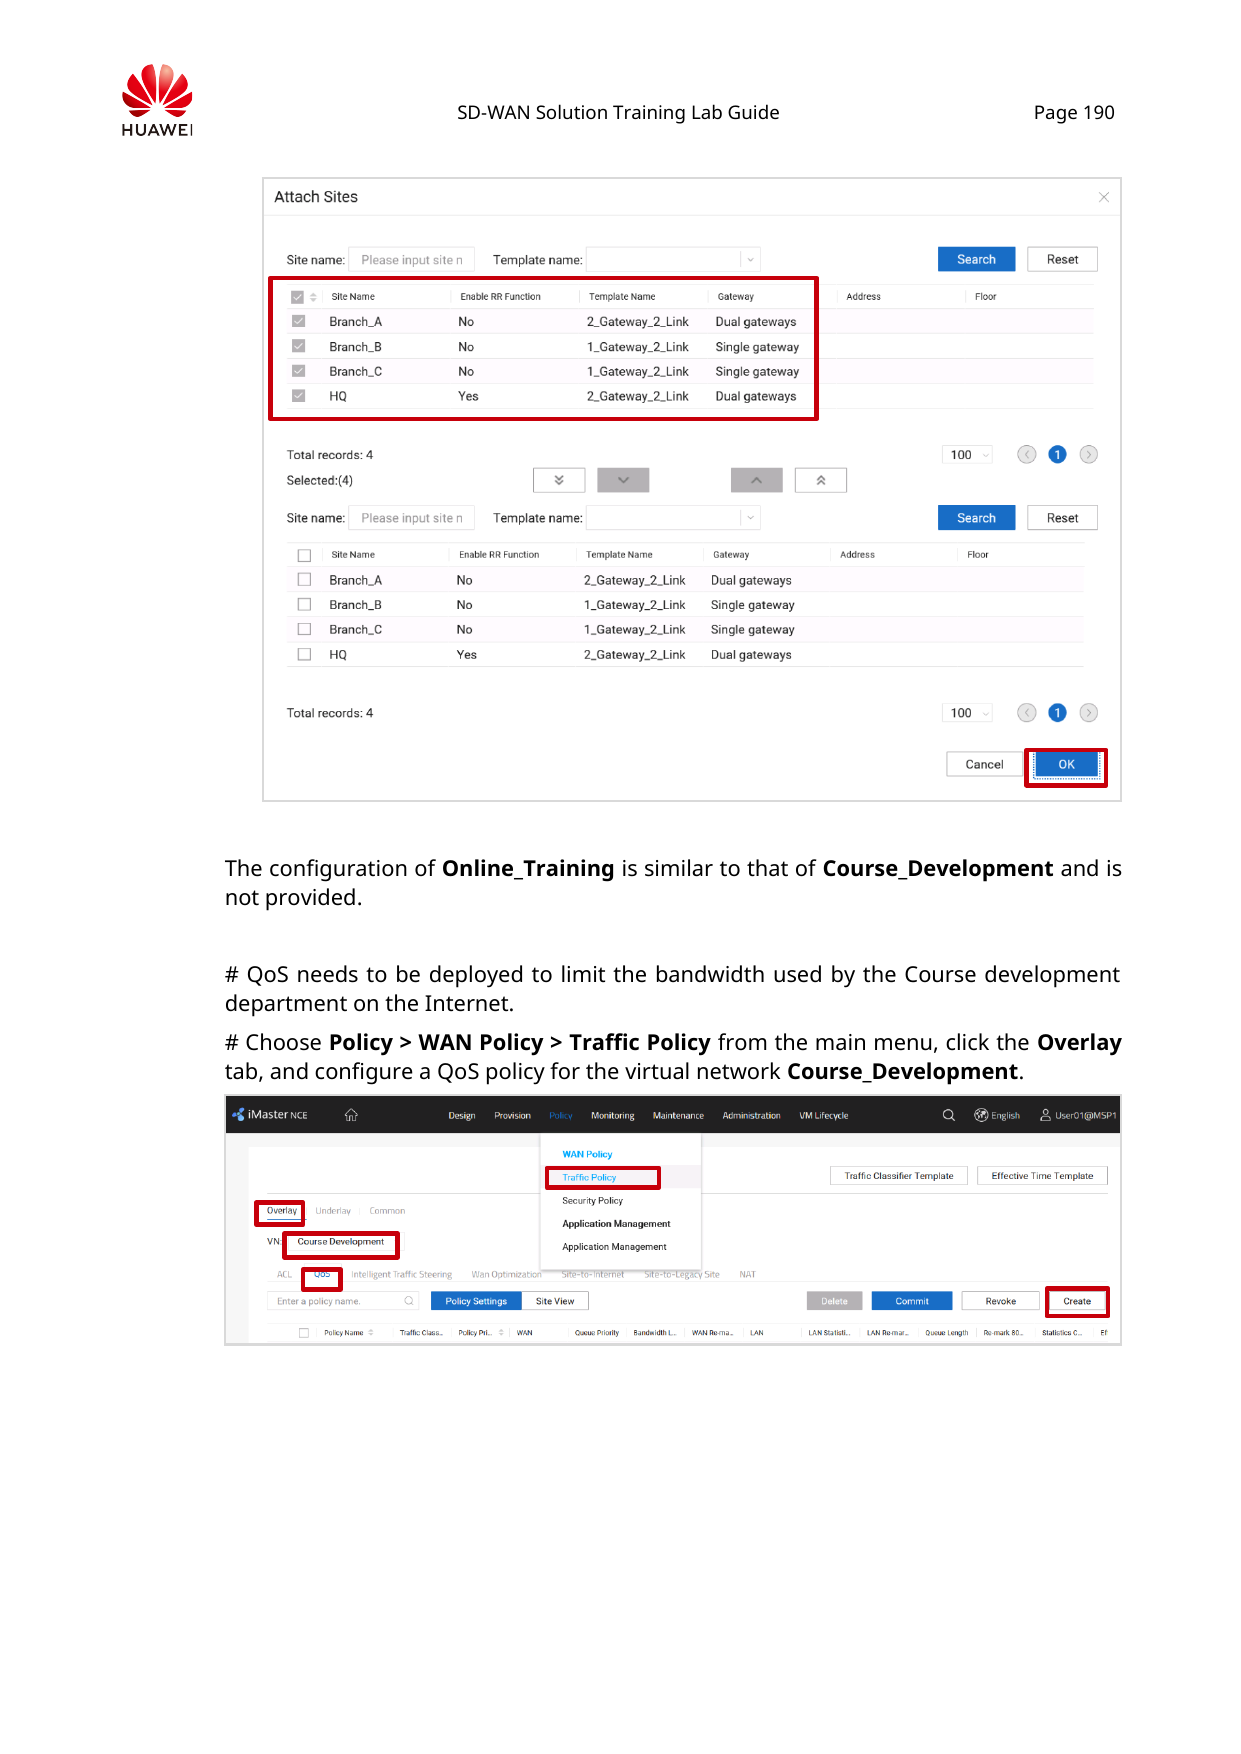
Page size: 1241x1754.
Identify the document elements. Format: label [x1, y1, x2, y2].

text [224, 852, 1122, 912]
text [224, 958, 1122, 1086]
picture [226, 1096, 1120, 1343]
picture [122, 64, 193, 136]
picture [264, 179, 1120, 800]
